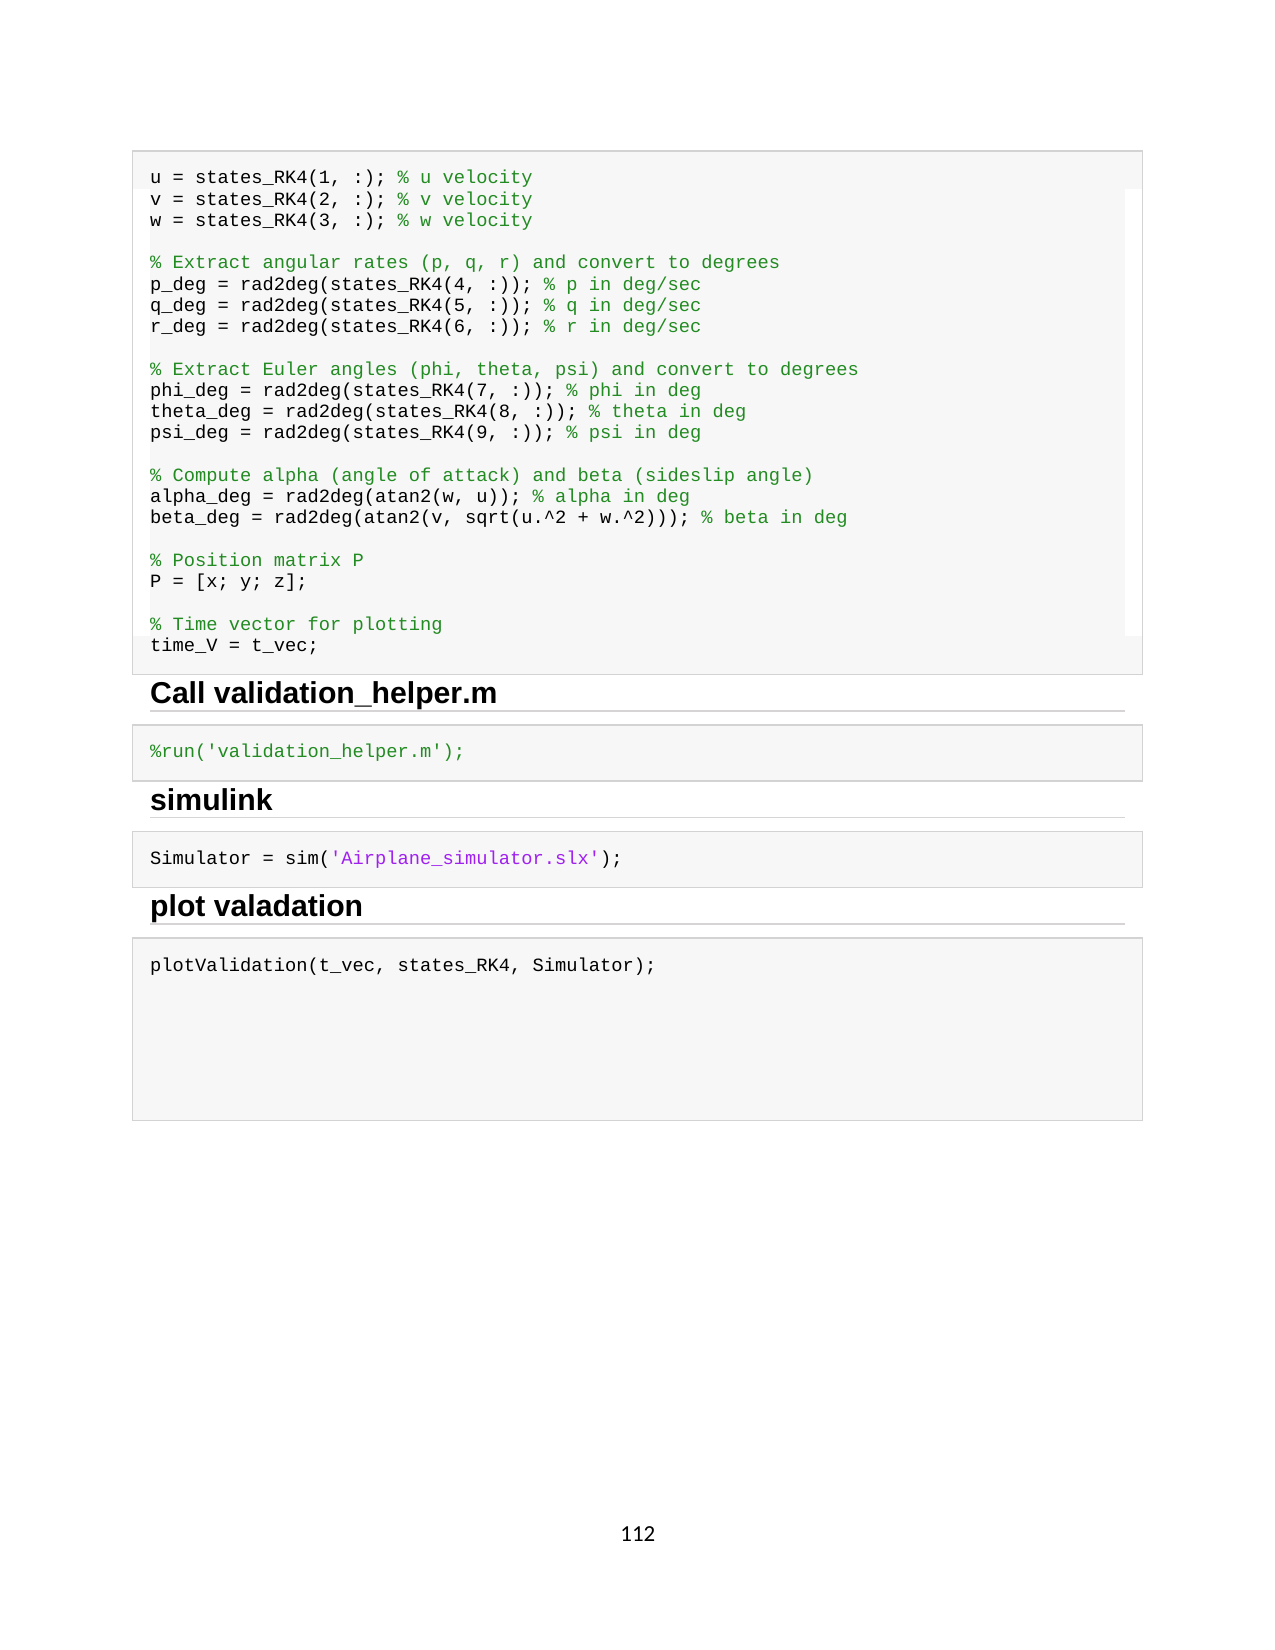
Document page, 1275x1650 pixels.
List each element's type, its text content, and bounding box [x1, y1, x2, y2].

text Call validation_helper.m [150, 675, 1125, 710]
text q_deg = rad2deg(states_RK4(5, :)); % q in deg/sec [150, 296, 1125, 317]
text theta_deg = rad2deg(states_RK4(8, :)); % theta in deg [150, 402, 1125, 423]
text beta_deg = rad2deg(atan2(v, sqrt(u.^2 + w.^2))); % beta in deg [150, 508, 1125, 529]
text phi_deg = rad2deg(states_RK4(7, :)); % phi in deg [150, 381, 1125, 402]
text % Position matrix P [150, 551, 1125, 572]
text plot valadation [150, 888, 1125, 923]
text psi_deg = rad2deg(states_RK4(9, :)); % psi in deg [150, 423, 1125, 444]
text plotValidation(t_vec, states_RK4, Simulator); [133, 939, 1142, 977]
text simulink [150, 782, 1125, 817]
text p_deg = rad2deg(states_RK4(4, :)); % p in deg/sec [150, 274, 1125, 296]
text w = states_RK4(3, :); % w velocity [150, 211, 1125, 232]
text alpha_deg = rad2deg(atan2(w, u)); % alpha in deg [150, 487, 1125, 508]
text % Extract angular rates (p, q, r) and convert to degrees [150, 253, 1125, 274]
text r_deg = rad2deg(states_RK4(6, :)); % r in deg/sec [150, 317, 1125, 338]
text Simulator = sim('Airplane_simulator.slx'); [133, 832, 1142, 887]
text % Extract Euler angles (phi, theta, psi) and convert to degrees [150, 359, 1125, 381]
text u = states_RK4(1, :); % u velocity [133, 152, 1142, 189]
text time_V = t_vec; [133, 617, 1142, 674]
text P = [x; y; z]; [150, 572, 1125, 593]
text v = states_RK4(2, :); % v velocity [150, 189, 1125, 211]
text % Compute alpha (angle of attack) and beta (sideslip angle) [150, 466, 1125, 487]
text %run('validation_helper.m'); [133, 726, 1142, 780]
